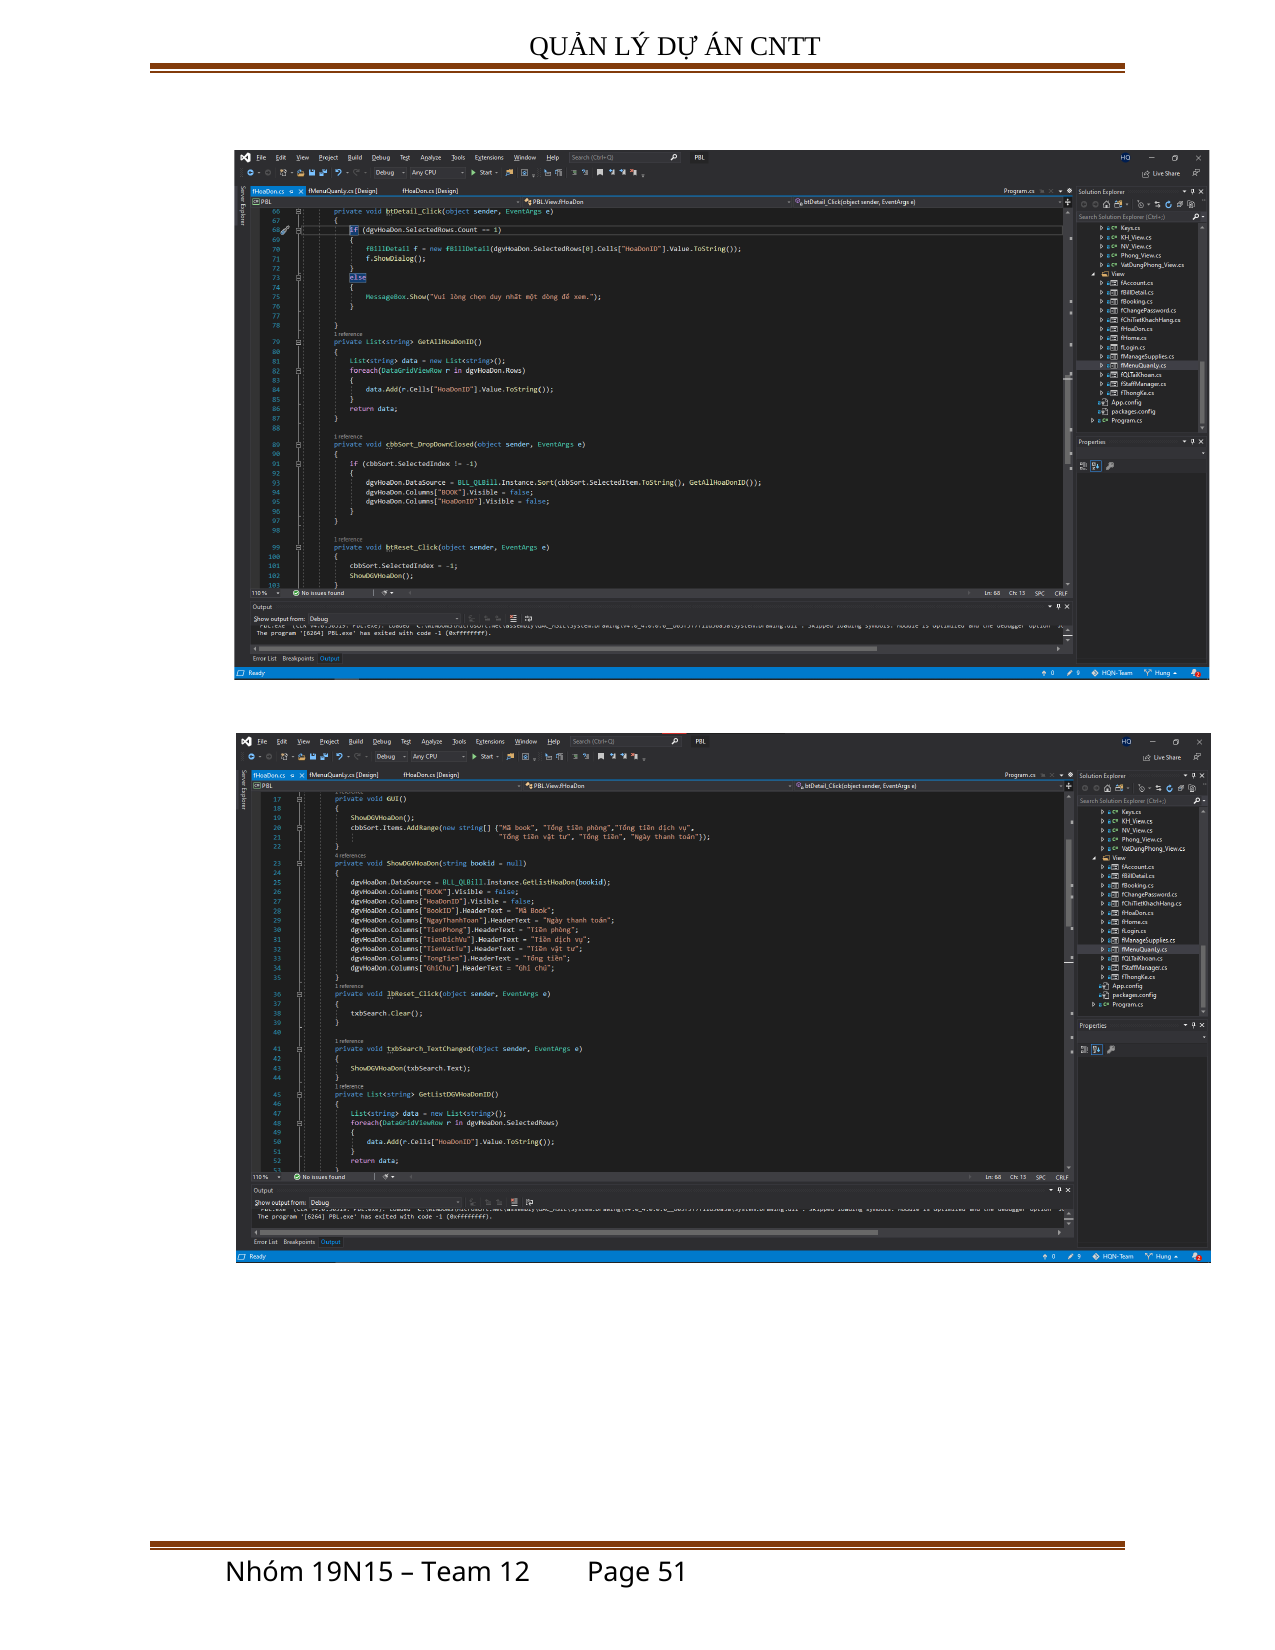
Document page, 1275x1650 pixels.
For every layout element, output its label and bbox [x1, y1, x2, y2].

picture [234, 150, 1210, 680]
picture [236, 733, 1211, 1263]
